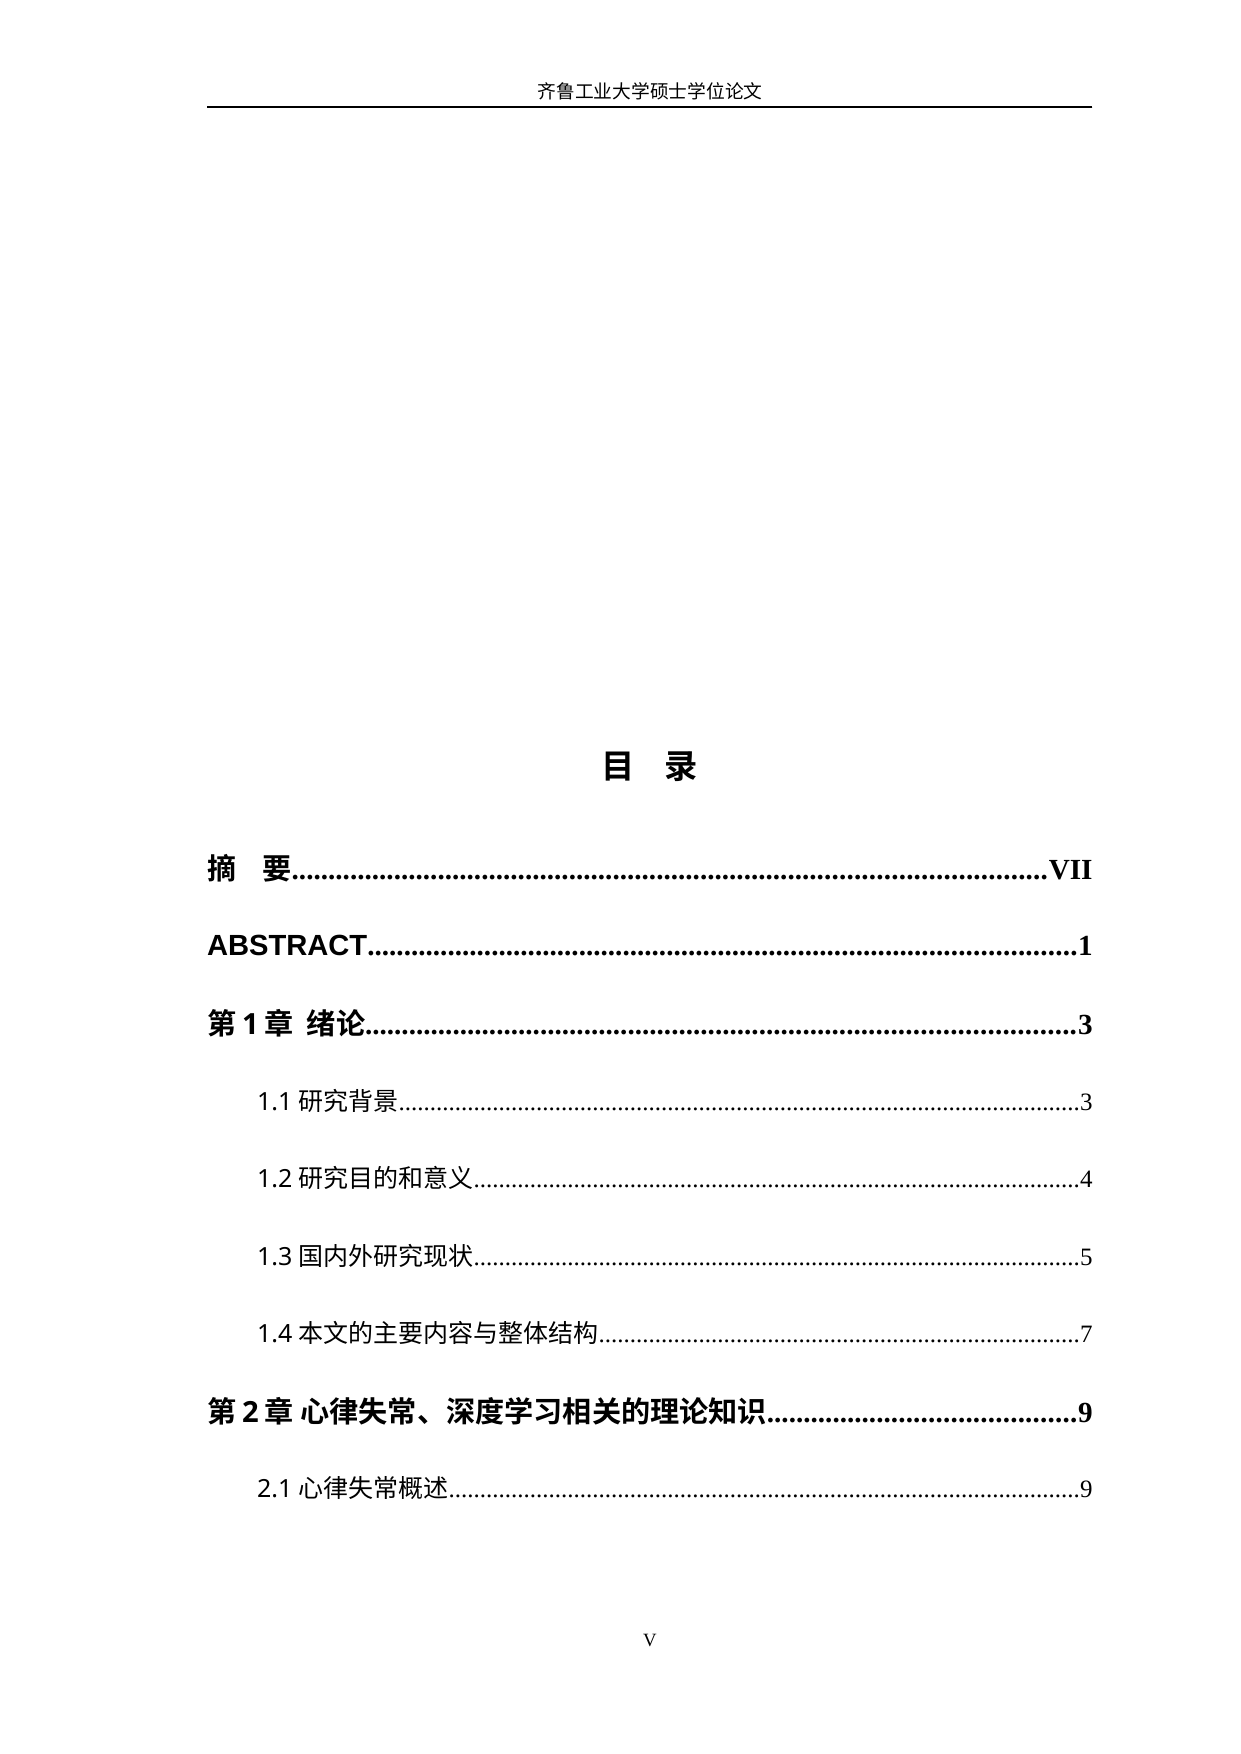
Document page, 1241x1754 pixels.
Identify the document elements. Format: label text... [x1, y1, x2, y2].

text 第1章 绪论 3 [207, 989, 1092, 1054]
text 1.1 研究背景 3 [207, 1067, 1092, 1132]
text 第2章 心律失常、深度学习相关的理论知识 9 [207, 1377, 1092, 1442]
text 摘 要 VII [207, 834, 1092, 899]
text 目 录 [207, 732, 1092, 797]
text 1.4 本文的主要内容与整体结构 7 [207, 1299, 1092, 1364]
text ABSTRACT 1 [207, 912, 1092, 977]
text 1.2 研究目的和意义 4 [207, 1144, 1092, 1209]
text 2.1 心律失常概述 9 [207, 1454, 1092, 1519]
text 1.3 国内外研究现状 5 [207, 1222, 1092, 1287]
